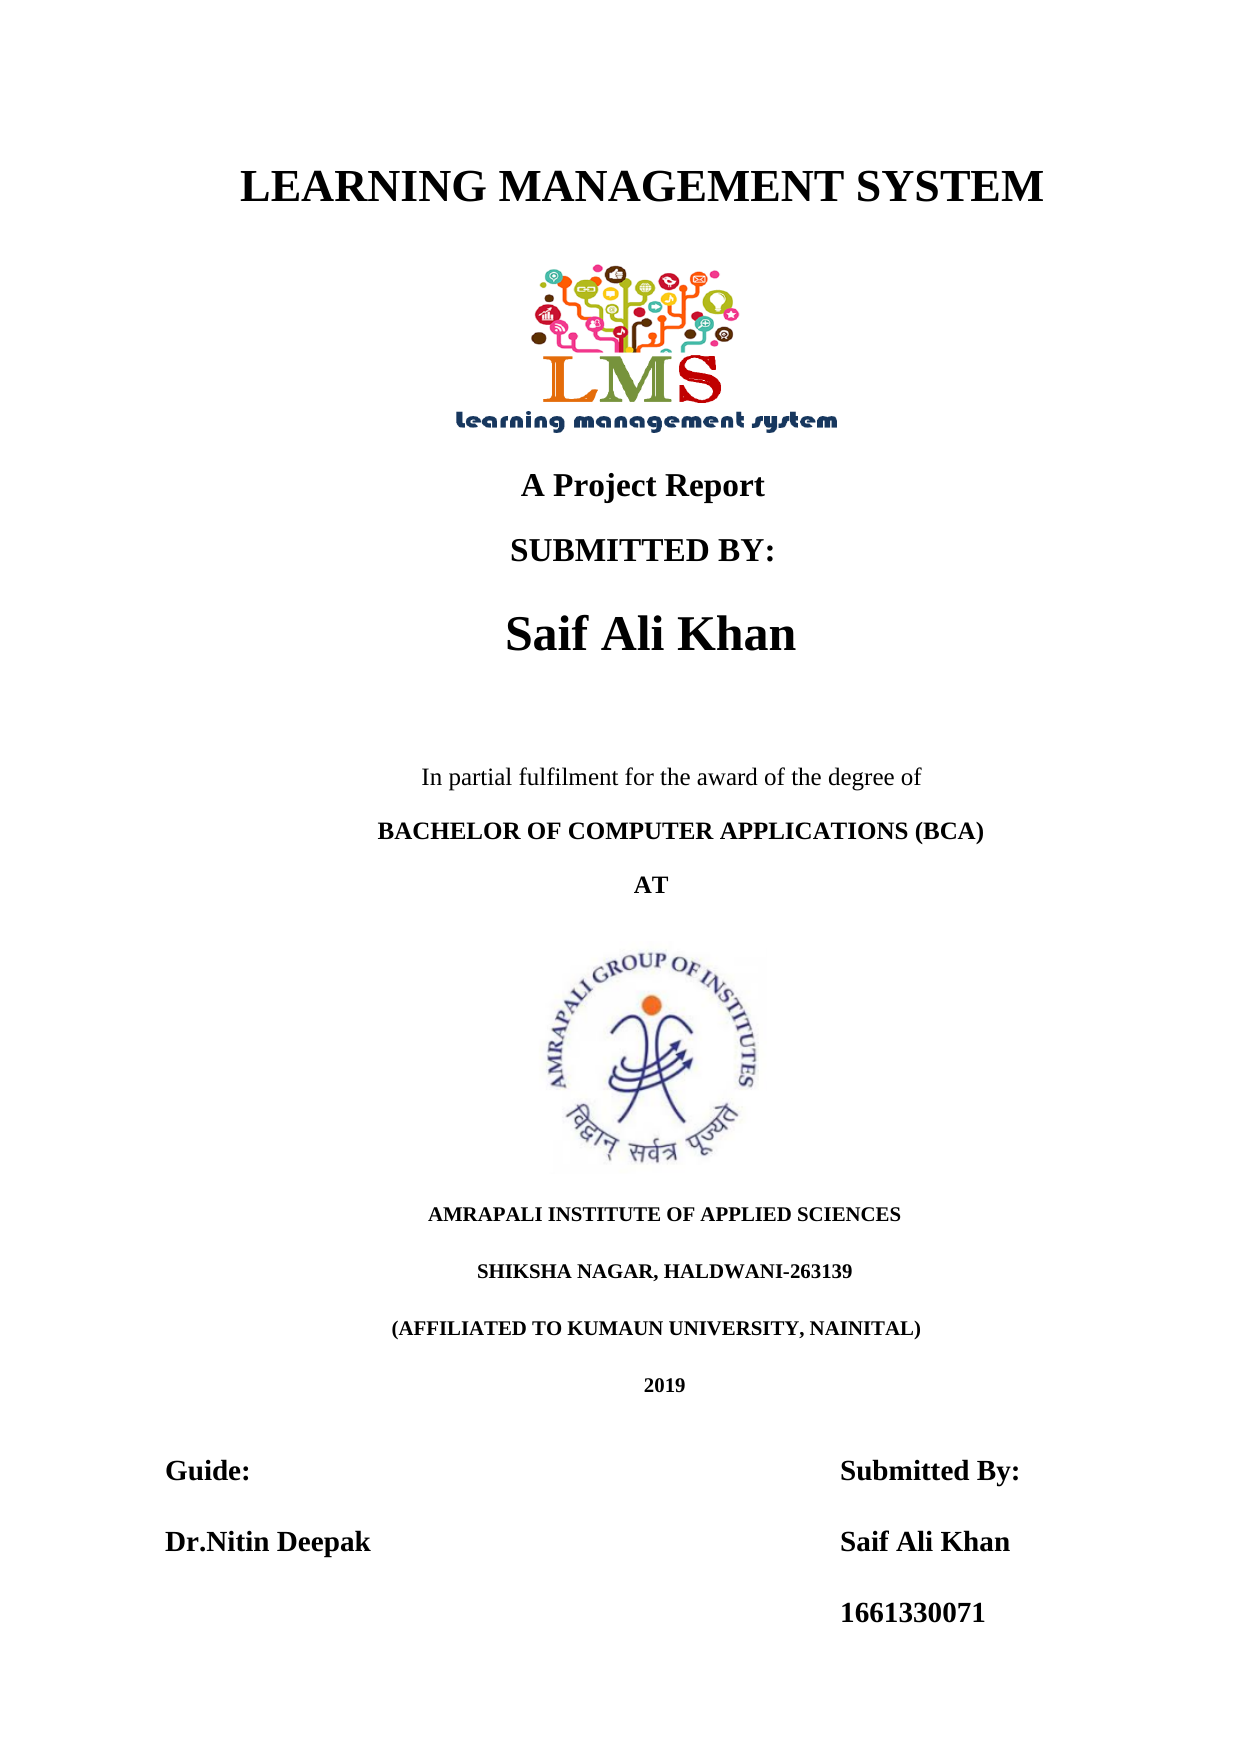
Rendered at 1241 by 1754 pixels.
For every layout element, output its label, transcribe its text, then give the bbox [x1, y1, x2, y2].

picture [538, 941, 768, 1174]
text A Project Report [165, 466, 1120, 504]
picture [447, 259, 843, 433]
text AT [615, 870, 1120, 899]
text Guide: Submitted By: [165, 1453, 1120, 1487]
text 1661330071 [765, 1596, 1120, 1629]
text In partial fulfilment for the award of the degree of [315, 762, 1120, 791]
text SUBMITTED BY: [165, 530, 1120, 569]
text LEARNING MANAGEMENT SYSTEM [165, 158, 1120, 211]
text BACHELOR OF COMPUTER APPLICATIONS (BCA) [240, 816, 1120, 845]
text Dr.Nitin Deepak Saif Ali Khan [165, 1524, 1120, 1558]
